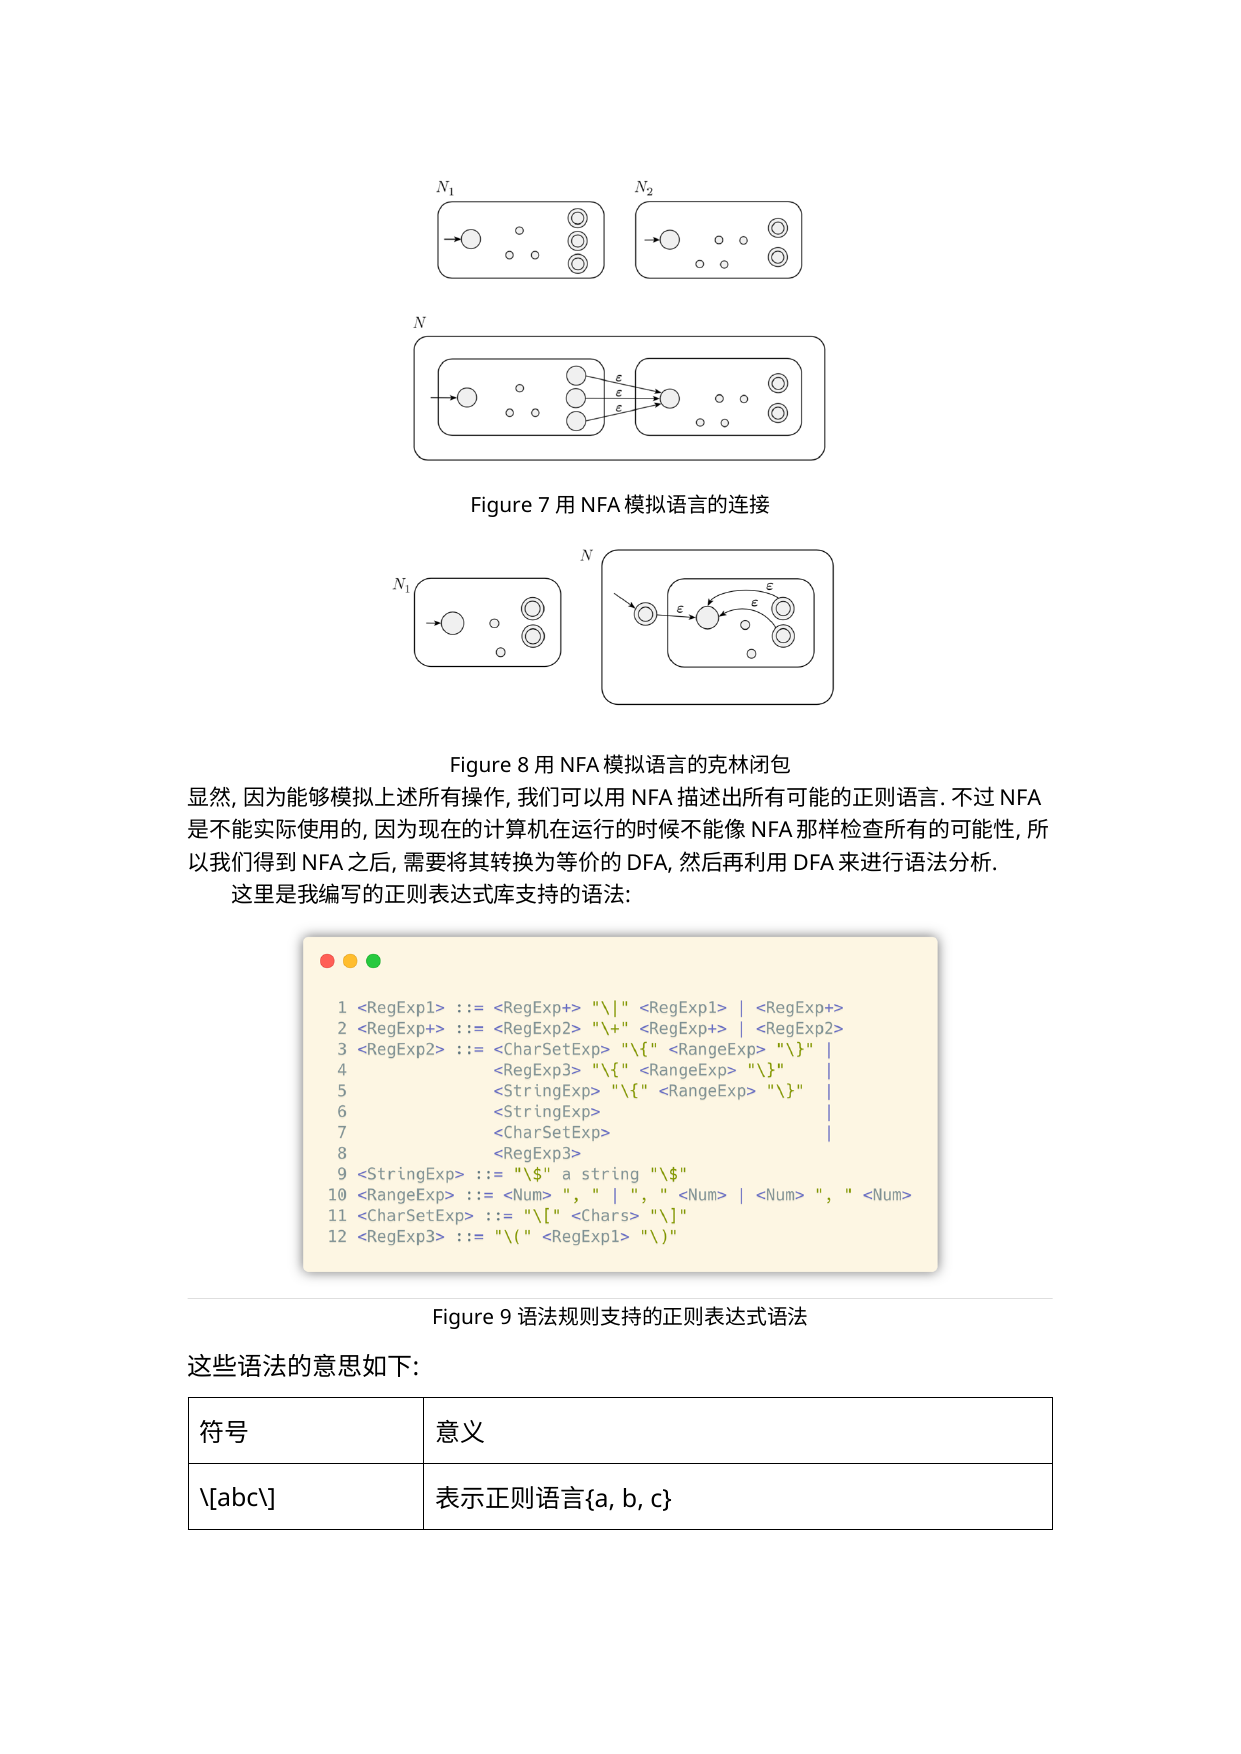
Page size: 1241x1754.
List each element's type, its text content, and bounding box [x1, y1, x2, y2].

text Figure 9 语法规则支持的正则表达式语法 [187, 1299, 1053, 1332]
picture [187, 909, 1053, 1299]
text 这些语法的意思如下: [187, 1332, 1053, 1397]
picture [368, 519, 872, 718]
table_cell 表示正则语言{a, b, c} [424, 1464, 1052, 1529]
text Figure 8 用NFA模拟语言的克林闭包 [187, 747, 1053, 779]
text Figure 7 用NFA模拟语言的连接 [187, 487, 1053, 519]
table_header 意义 [424, 1398, 1052, 1463]
table_cell \[abc\] [189, 1464, 423, 1529]
table_header 符号 [189, 1398, 423, 1463]
text 显然, 因为能够模拟上述所有操作, 我们可以用NFA描述出所有可能的正则语言. 不过NFA是不能实际使用的, 因为现在的计算机在运行的时候不能像NFA那样检查所有的可能性, 所以我们得到NFA之后, 需要将其转换为等价的DFA, 然后再利用DFA来进行语法分析. [187, 779, 1053, 877]
text 这里是我编写的正则表达式库支持的语法: [187, 877, 1053, 909]
picture [359, 162, 882, 473]
